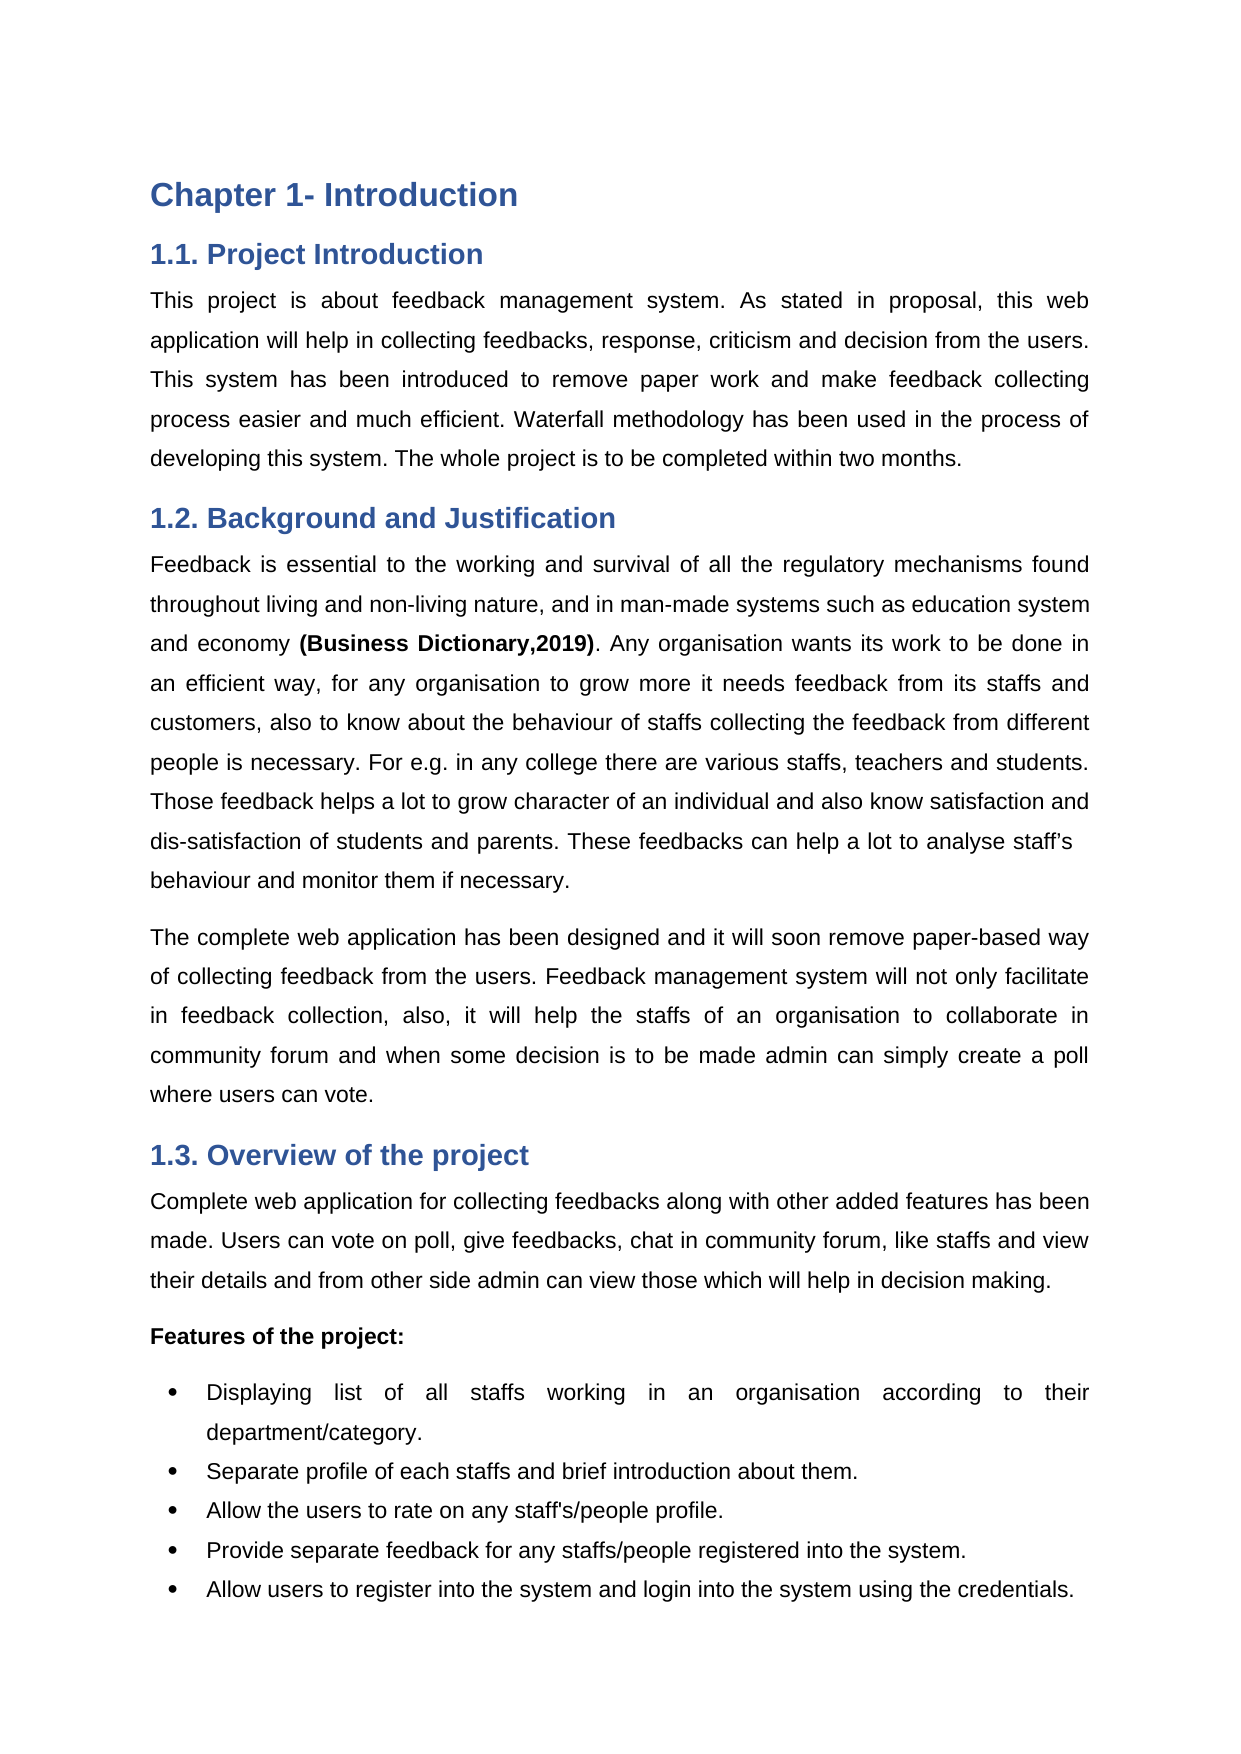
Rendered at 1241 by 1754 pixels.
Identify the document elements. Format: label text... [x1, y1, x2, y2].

subtitle 1.3. Overview of the project [150, 1137, 1090, 1171]
list Allow the users to rate on any staff's/people profile. [169, 1497, 1090, 1524]
subtitle 1.2. Background and Justification [150, 501, 1090, 535]
list Provide separate feedback for any staffs/people registered into the system. [169, 1537, 1090, 1563]
subtitle Chapter 1- Introduction [150, 175, 1090, 213]
list Allow users to register into the system and login into the system using the credentials. [169, 1576, 1090, 1603]
list Separate profile of each staffs and brief introduction about them. [169, 1458, 1090, 1484]
subtitle 1.1. Project Introduction [150, 237, 1090, 270]
text This project is about feedback management system. As stated in proposal, this web application will help in collecting feedbacks, response, criticism and decision from the users. This system has been introduced to remove paper work and make feedback collecting process easier and much efficient. Waterfall methodology has been used in the process of developing this system. The whole project is to be completed within two months. [150, 287, 1090, 471]
text Features of the project: [150, 1323, 1090, 1349]
text Complete web application for collecting feedbacks along with other added features has been made. Users can vote on poll, give feedbacks, chat in community forum, like staffs and view their details and from other side admin can view those which will help in decision making. [150, 1188, 1090, 1293]
list Displaying list of all staffs working in an organisation according to their department/category. [169, 1379, 1090, 1445]
text Feedback is essential to the working and survival of all the regulatory mechanisms found throughout living and non-living nature, and in man-made systems such as education system and economy (Business Dictionary,2019). Any organisation wants its work to be done in an efficient way, for any organisation to grow more it needs feedback from its staffs and customers, also to know about the behaviour of staffs collecting the feedback from different people is necessary. For e.g. in any college there are various staffs, teachers and students. Those feedback helps a lot to grow character of an individual and also know satisfaction and dis-satisfaction of students and parents. These feedbacks can help a lot to analyse staff’s behaviour and monitor them if necessary. [150, 551, 1090, 894]
text The complete web application has been designed and it will soon remove paper-based way of collecting feedback from the users. Feedback management system will not only facilitate in feedback collection, also, it will help the staffs of an organisation to collaborate in community forum and when some decision is to be made admin can simply create a poll where users can vote. [150, 923, 1090, 1108]
